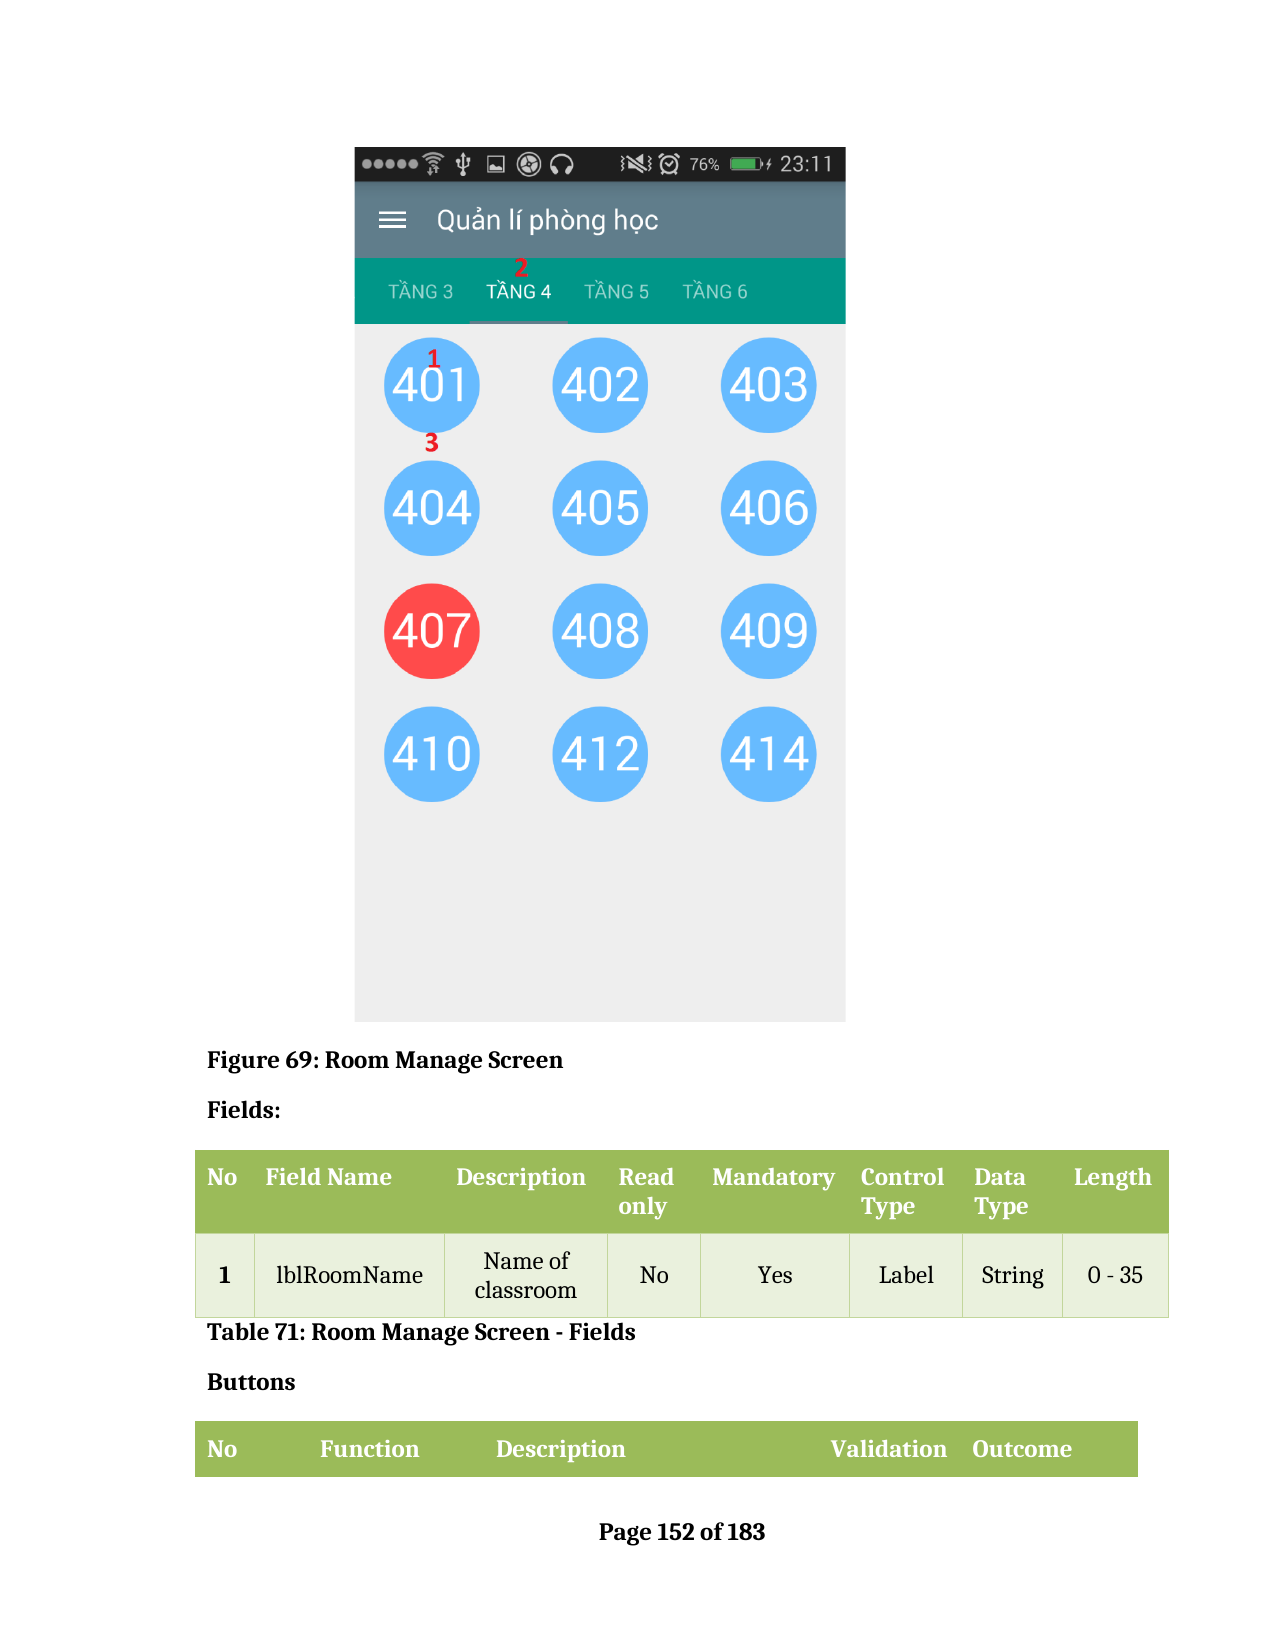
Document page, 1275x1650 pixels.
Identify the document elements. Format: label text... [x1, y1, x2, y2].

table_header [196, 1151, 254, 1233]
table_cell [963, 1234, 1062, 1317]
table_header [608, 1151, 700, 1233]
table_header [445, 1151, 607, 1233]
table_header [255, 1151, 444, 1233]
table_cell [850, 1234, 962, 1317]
text Buttons [207, 1367, 1157, 1396]
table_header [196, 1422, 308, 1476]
text Fields: [207, 1096, 1157, 1124]
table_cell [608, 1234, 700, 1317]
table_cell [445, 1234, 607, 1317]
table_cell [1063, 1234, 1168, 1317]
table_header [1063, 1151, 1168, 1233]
picture [354, 147, 846, 1022]
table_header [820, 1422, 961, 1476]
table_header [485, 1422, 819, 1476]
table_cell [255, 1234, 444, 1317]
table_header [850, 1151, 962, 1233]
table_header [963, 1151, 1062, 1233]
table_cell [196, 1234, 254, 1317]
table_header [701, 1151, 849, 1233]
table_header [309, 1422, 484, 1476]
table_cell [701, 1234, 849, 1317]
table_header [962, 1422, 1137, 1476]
